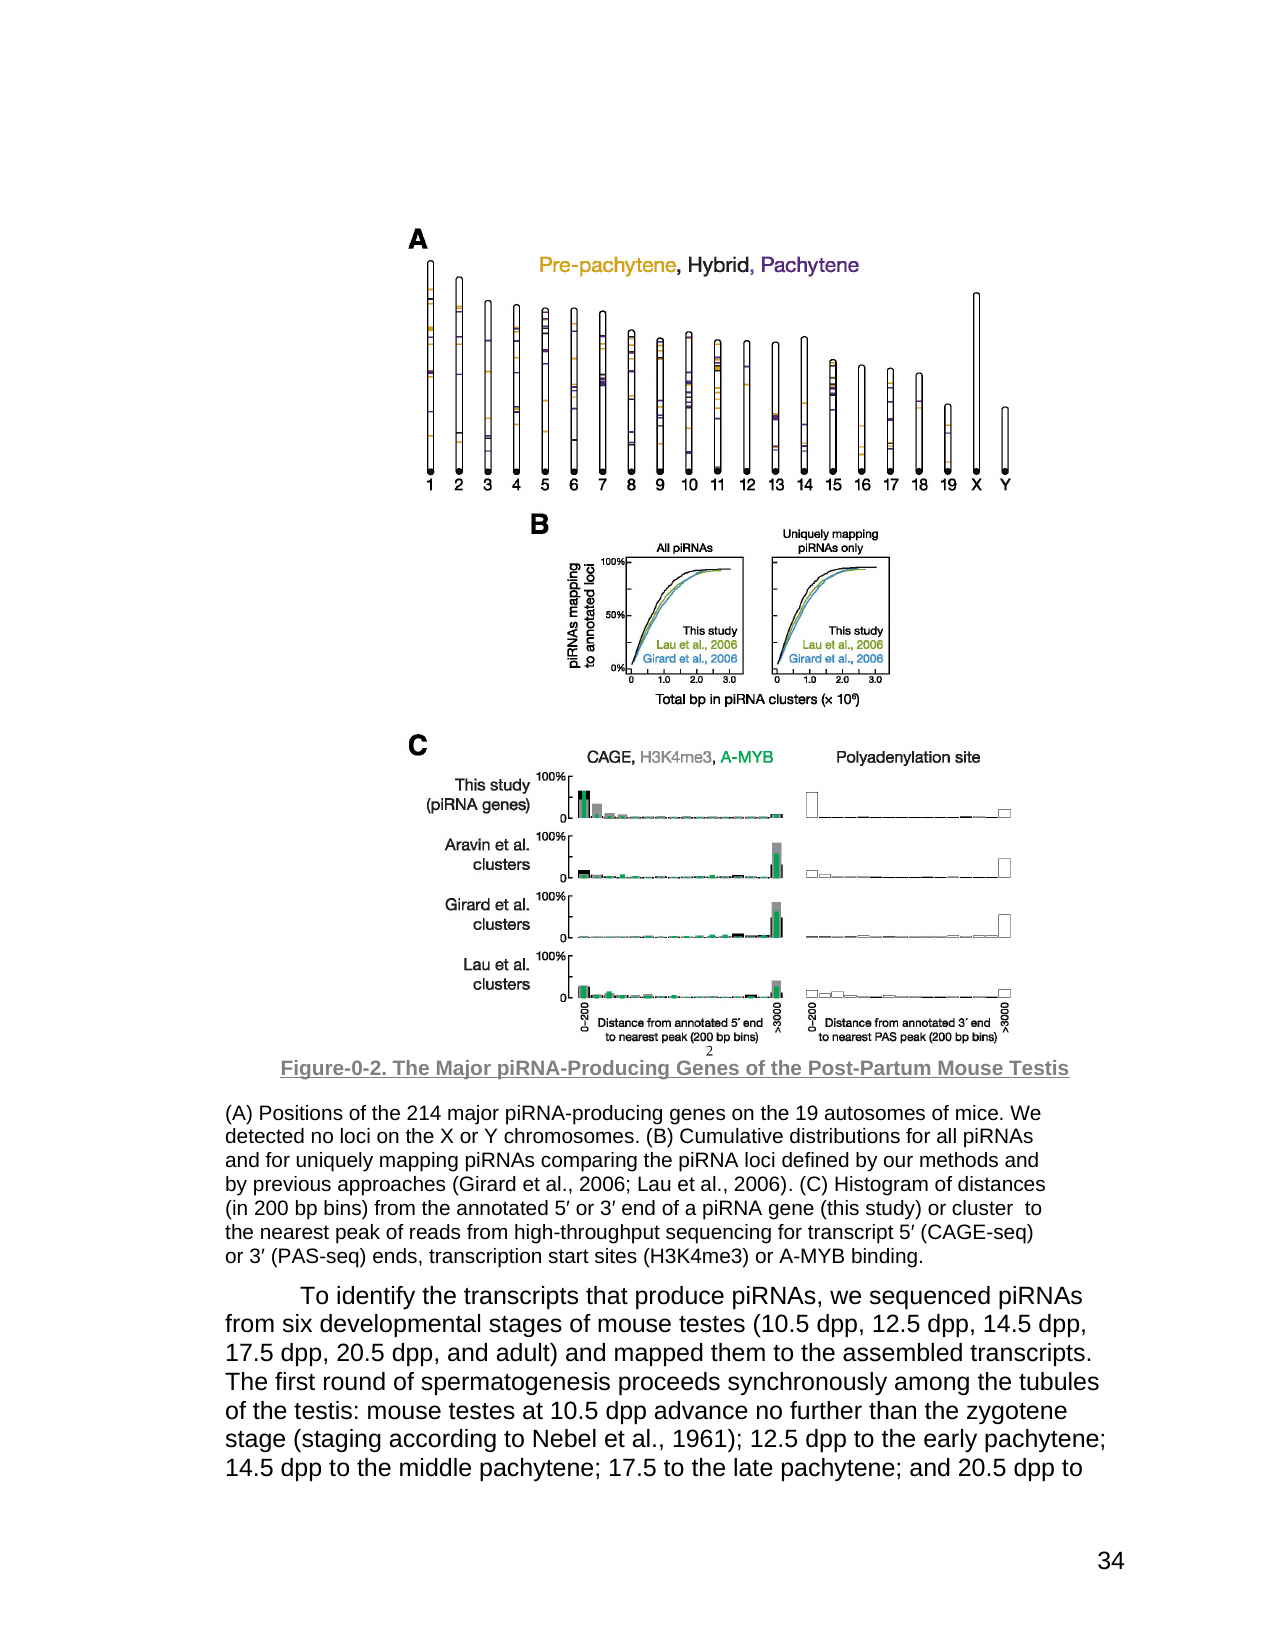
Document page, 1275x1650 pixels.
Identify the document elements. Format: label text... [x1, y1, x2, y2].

picture [394, 225, 1031, 1056]
text (A) Positions of the 214 major piRNA-producing genes on the 19 autosomes of mice. We detected no loci on the X or Y chromosomes. (B) Cumulative distributions for all piRNAs and for uniquely mapping piRNAs comparing the piRNA loci defined by our methods and by previous approaches (Girard et al., 2006; Lau et al., 2006). (C) Histogram of distances (in 200 bp bins) from the annotated 5′ or 3′ end of a piRNA gene (this study) or cluster to the nearest peak of reads from high-throughput sequencing for transcript 5′ (CAGE-seq) or 3′ (PAS-seq) ends, transcription start sites (H3K4me3) or A-MYB binding. [225, 1100, 1050, 1268]
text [225, 1281, 1125, 1482]
